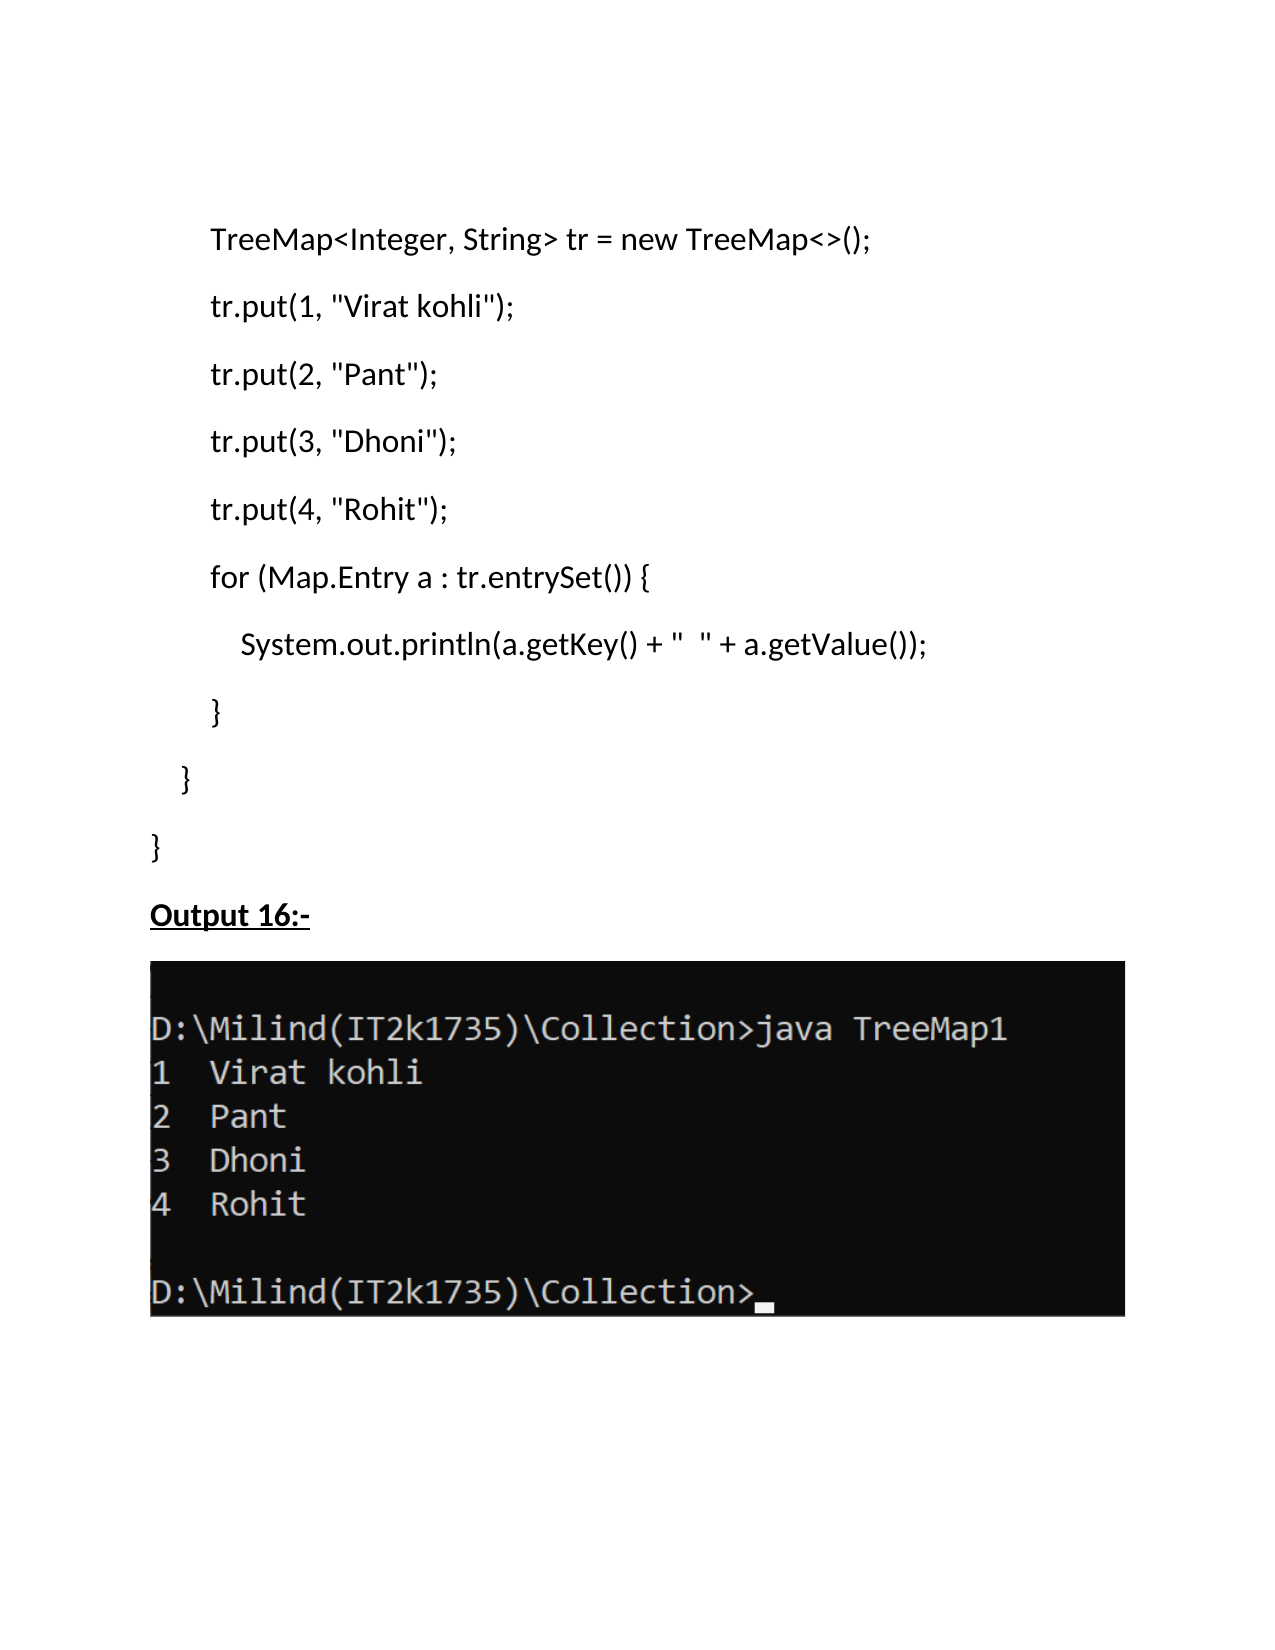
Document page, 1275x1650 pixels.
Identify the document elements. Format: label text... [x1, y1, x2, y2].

text for (Map.Entry a : tr.entrySet()) { [150, 556, 1125, 596]
text TreeMap<Integer, String> tr = new TreeMap<>(); [150, 218, 1125, 258]
text tr.put(3, "Dhoni"); [150, 420, 1125, 461]
text tr.put(1, "Virat kohli"); [150, 285, 1125, 326]
picture [150, 961, 1125, 1317]
text tr.put(2, "Pant"); [150, 353, 1125, 393]
text } [150, 758, 1125, 799]
text tr.put(4, "Rohit"); [150, 488, 1125, 529]
text } [150, 691, 1125, 732]
text } [150, 826, 1125, 867]
text System.out.println(a.getKey() + " " + a.getValue()); [150, 623, 1125, 664]
text Output 16:- [150, 894, 1125, 934]
